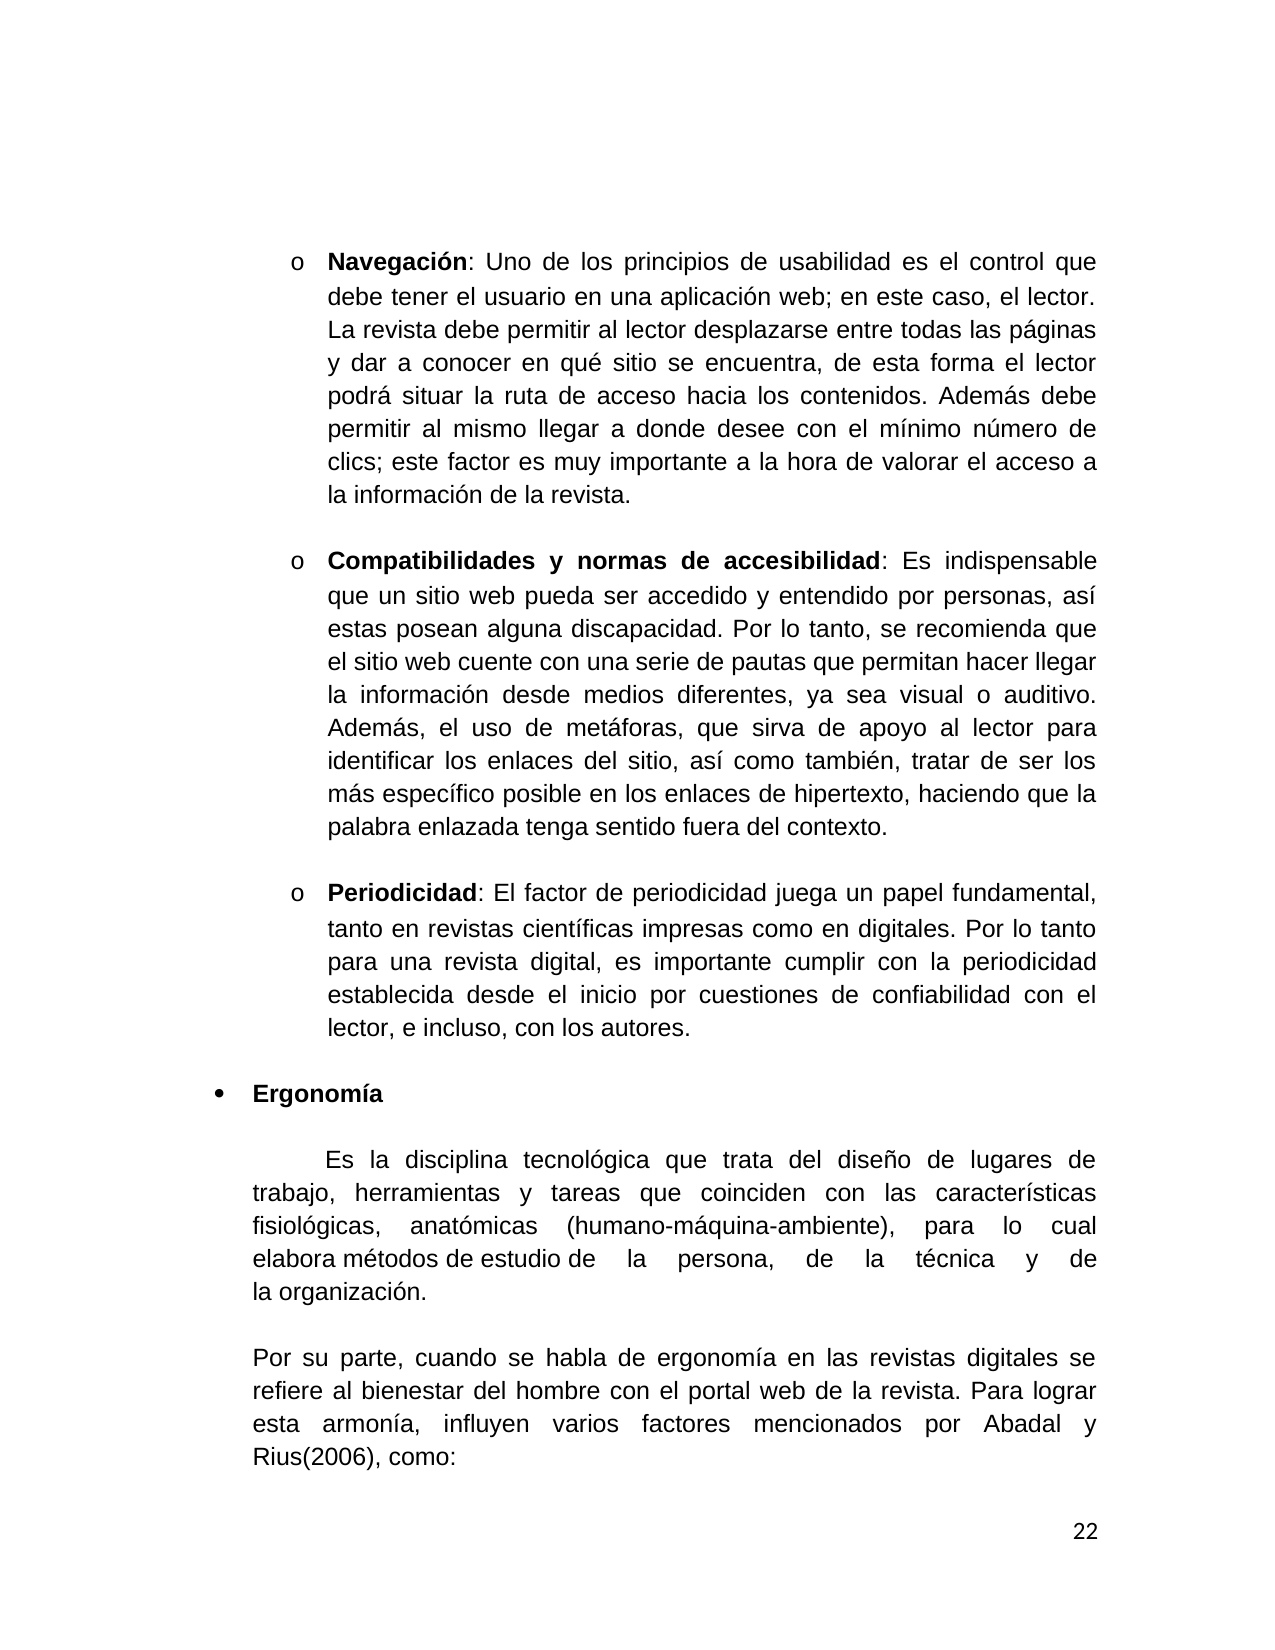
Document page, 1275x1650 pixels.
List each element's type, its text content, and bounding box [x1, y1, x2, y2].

list Periodicidad: El factor de periodicidad juega un papel fundamental, tanto en revistas científicas impresas como en digitales. Por lo tanto para una revista digital, es importante cumplir con la periodicidad establecida desde el inicio por cuestiones de confiabilidad con el lector, e incluso, con los autores. [290, 878, 1098, 1041]
list Navegación: Uno de los principios de usabilidad es el control que debe tener el usuario en una aplicación web; en este caso, el lector. La revista debe permitir al lector desplazarse entre todas las páginas y dar a conocer en qué sitio se encuentra, de esta forma el lector podrá situar la ruta de acceso hacia los contenidos. Además debe permitir al mismo llegar a donde desee con el mínimo número de clics; este factor es muy importante a la hora de valorar el acceso a la información de la revista. [290, 247, 1098, 509]
list Por su parte, cuando se habla de ergonomía en las revistas digitales se refiere al bienestar del hombre con el portal web de la revista. Para lograr esta armonía, influyen varios factores mencionados por Abadal y Rius(2006), como: [252, 1343, 1098, 1471]
list Ergonomía [215, 1079, 1098, 1108]
list Compatibilidades y normas de accesibilidad: Es indispensable que un sitio web pueda ser accedido y entendido por personas, así estas posean alguna discapacidad. Por lo tanto, se recomienda que el sitio web cuente con una serie de pautas que permitan hacer llegar la información desde medios diferentes, ya sea visual o auditivo. Además, el uso de metáforas, que sirva de apoyo al lector para identificar los enlaces del sitio, así como también, tratar de ser los más específico posible en los enlaces de hipertexto, haciendo que la palabra enlazada tenga sentido fuera del contexto. [290, 546, 1098, 841]
list Es la disciplina tecnológica que trata del diseño de lugares de trabajo, herramientas y tareas que coinciden con las características fisiológicas, anatómicas (humano-máquina-ambiente), para lo cual elabora métodos de estudio de la persona, de la técnica y de la organización. [252, 1145, 1098, 1306]
